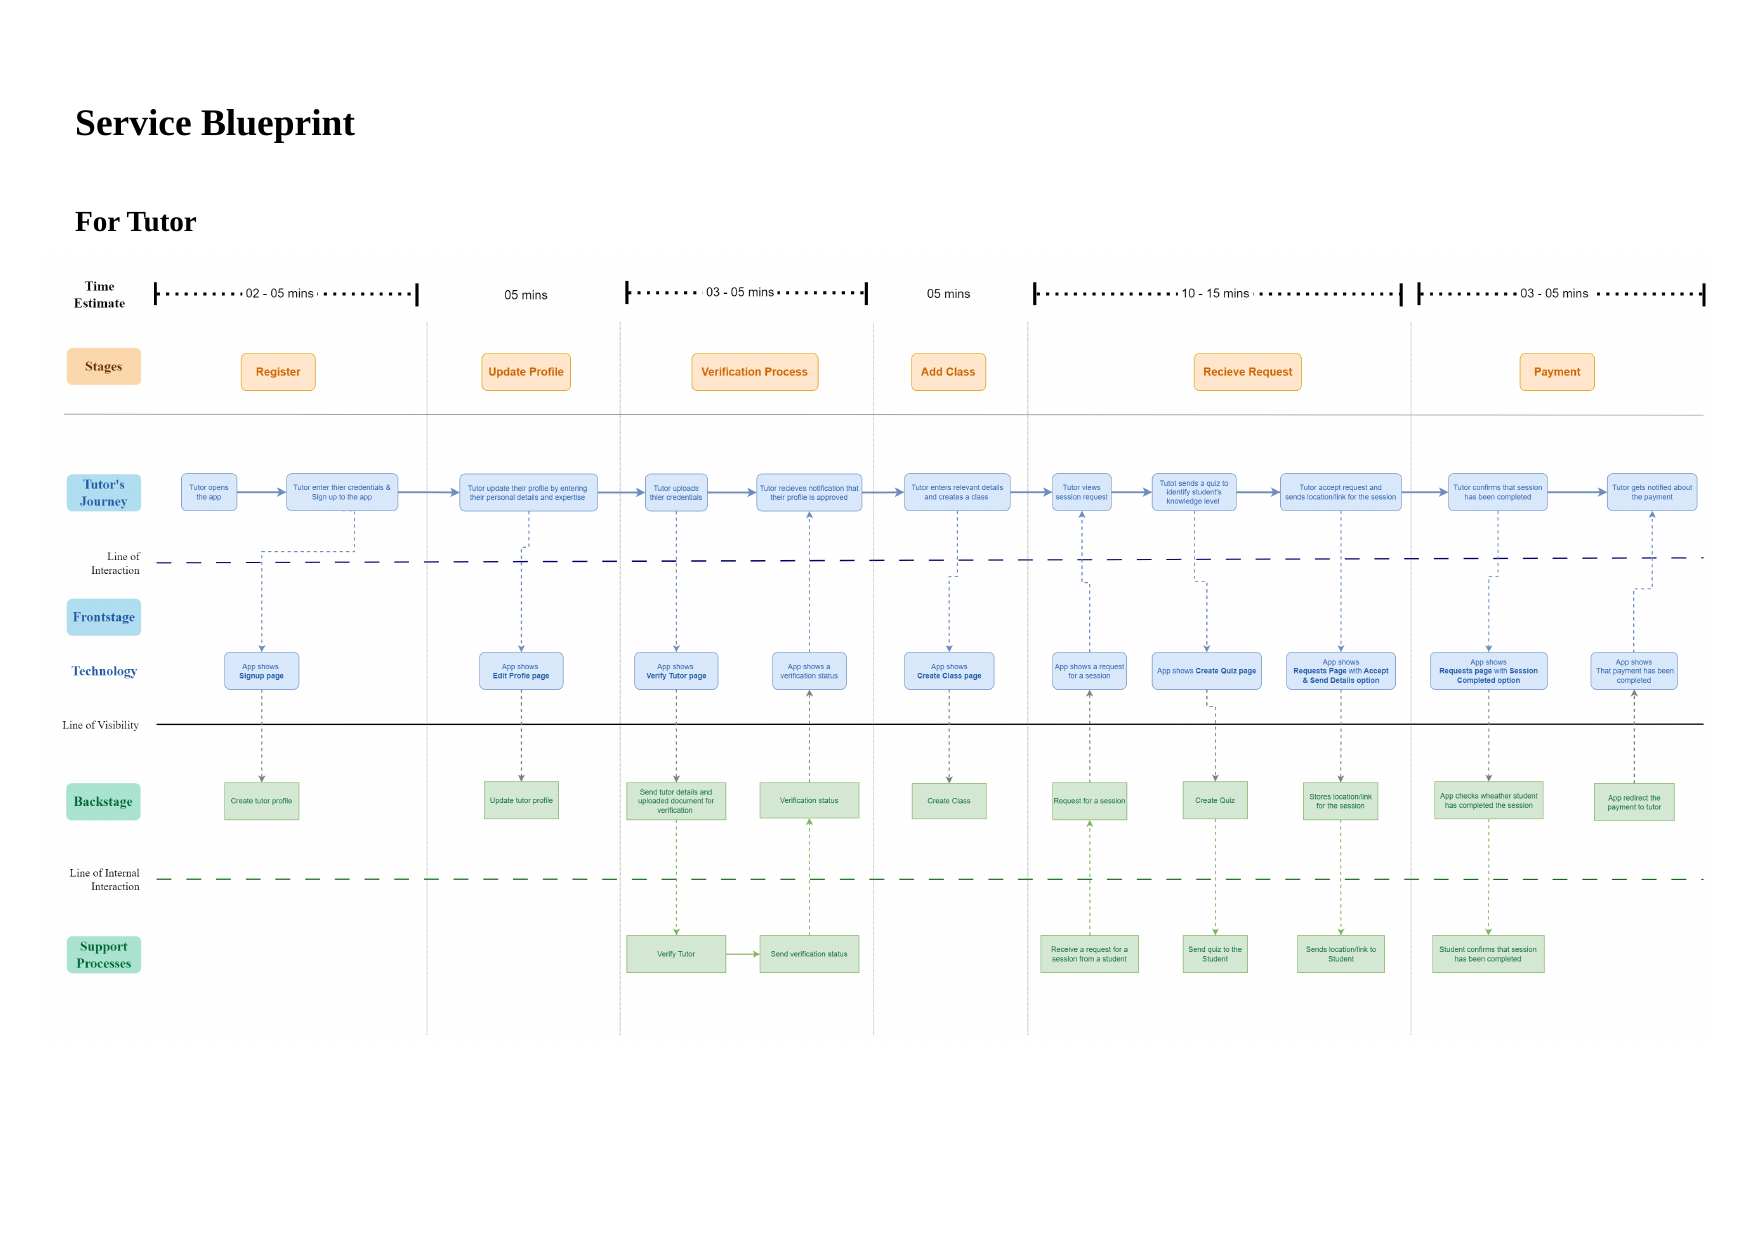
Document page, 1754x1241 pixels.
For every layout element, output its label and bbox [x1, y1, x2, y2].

picture [41, 252, 1713, 1043]
